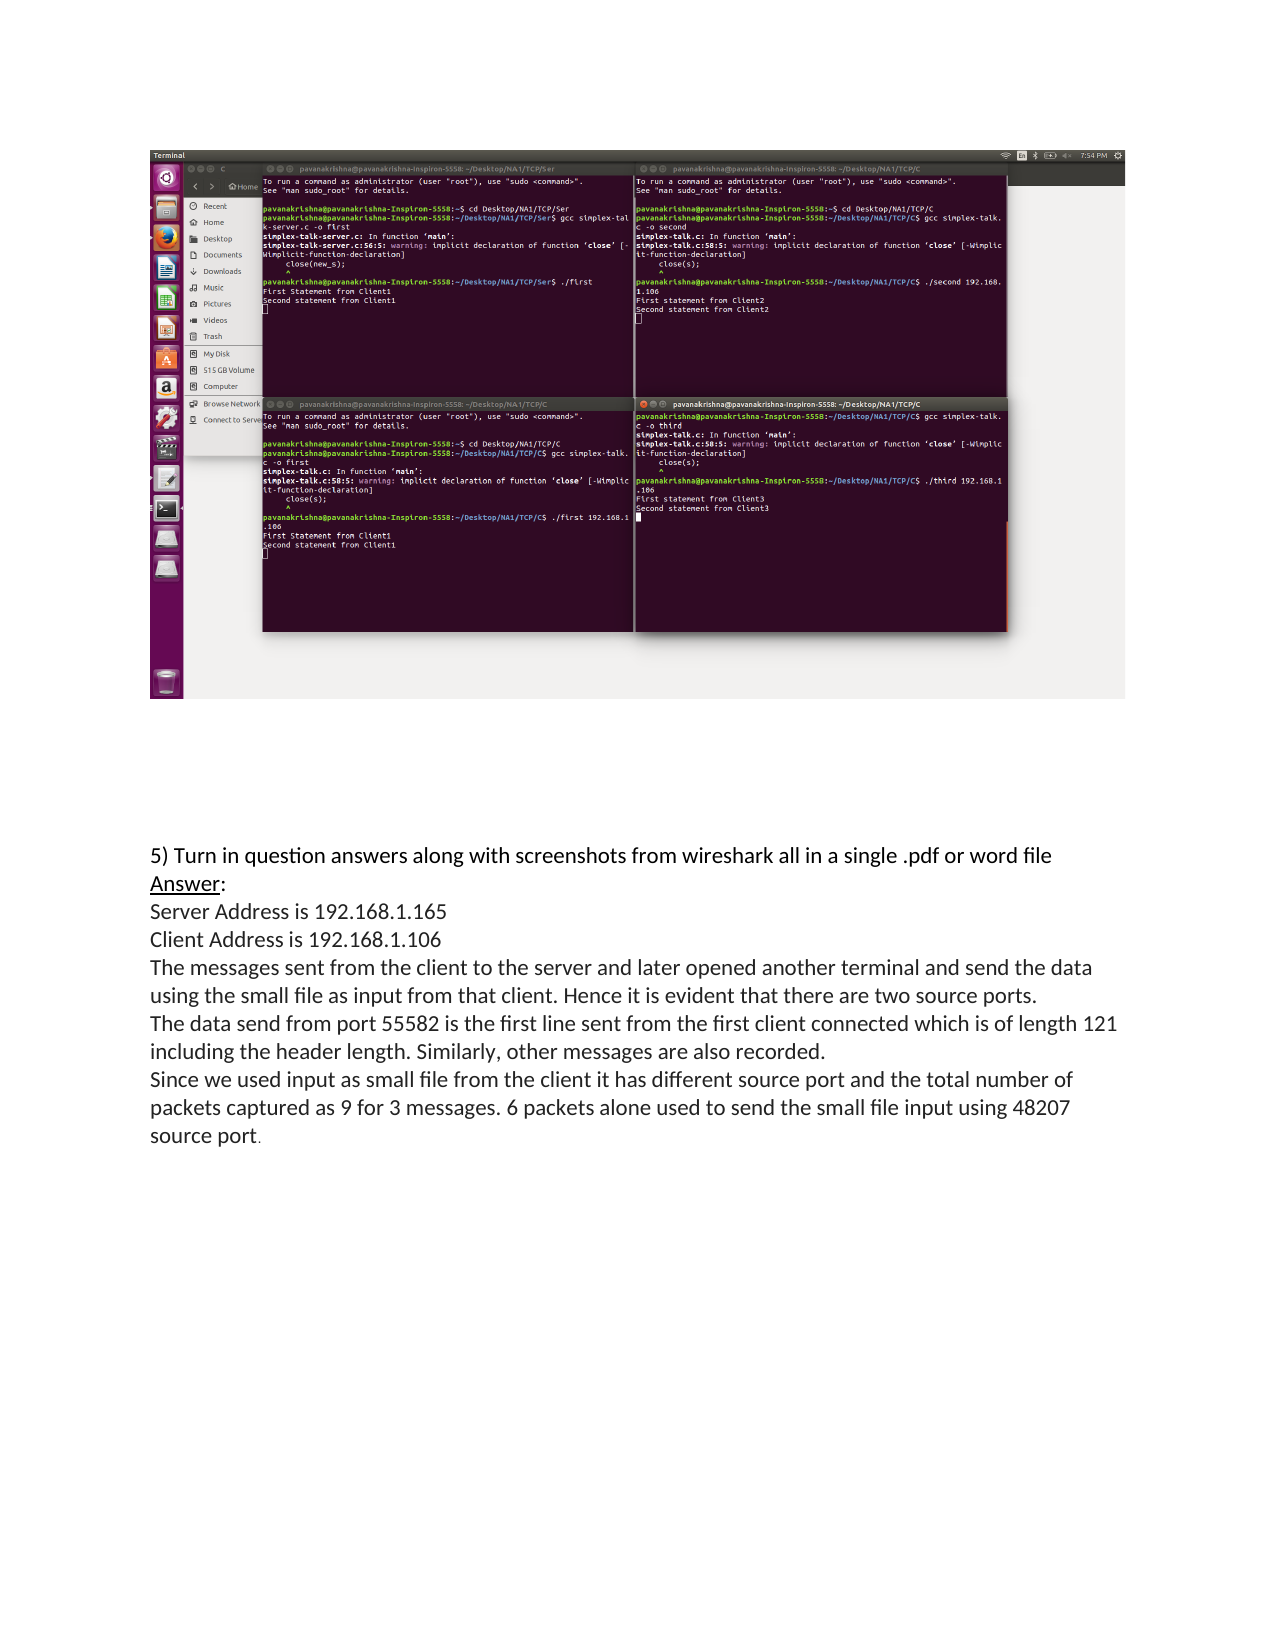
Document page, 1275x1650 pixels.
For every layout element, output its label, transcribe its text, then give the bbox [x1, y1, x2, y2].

text Answer: [150, 869, 1125, 897]
text The messages sent from the client to the server and later opened another terminal and send the data using the small file as input from that client. Hence it is evident that there are two source ports. [150, 953, 1125, 1009]
text The data send from port 55582 is the first line sent from the first client connected which is of length 121 including the header length. Similarly, other messages are also recorded. [150, 1009, 1125, 1065]
text 5) Turn in question answers along with screenshots from wireshark all in a single .pdf or word file [150, 841, 1125, 869]
text Server Address is 192.168.1.165 [150, 897, 1125, 925]
text Since we used input as small file from the client it has different source port and the total number of packets captured as 9 for 3 messages. 6 packets alone used to send the small file input using 48207 source port. [150, 1065, 1125, 1149]
picture [150, 150, 1125, 699]
text Client Address is 192.168.1.106 [150, 925, 1125, 953]
